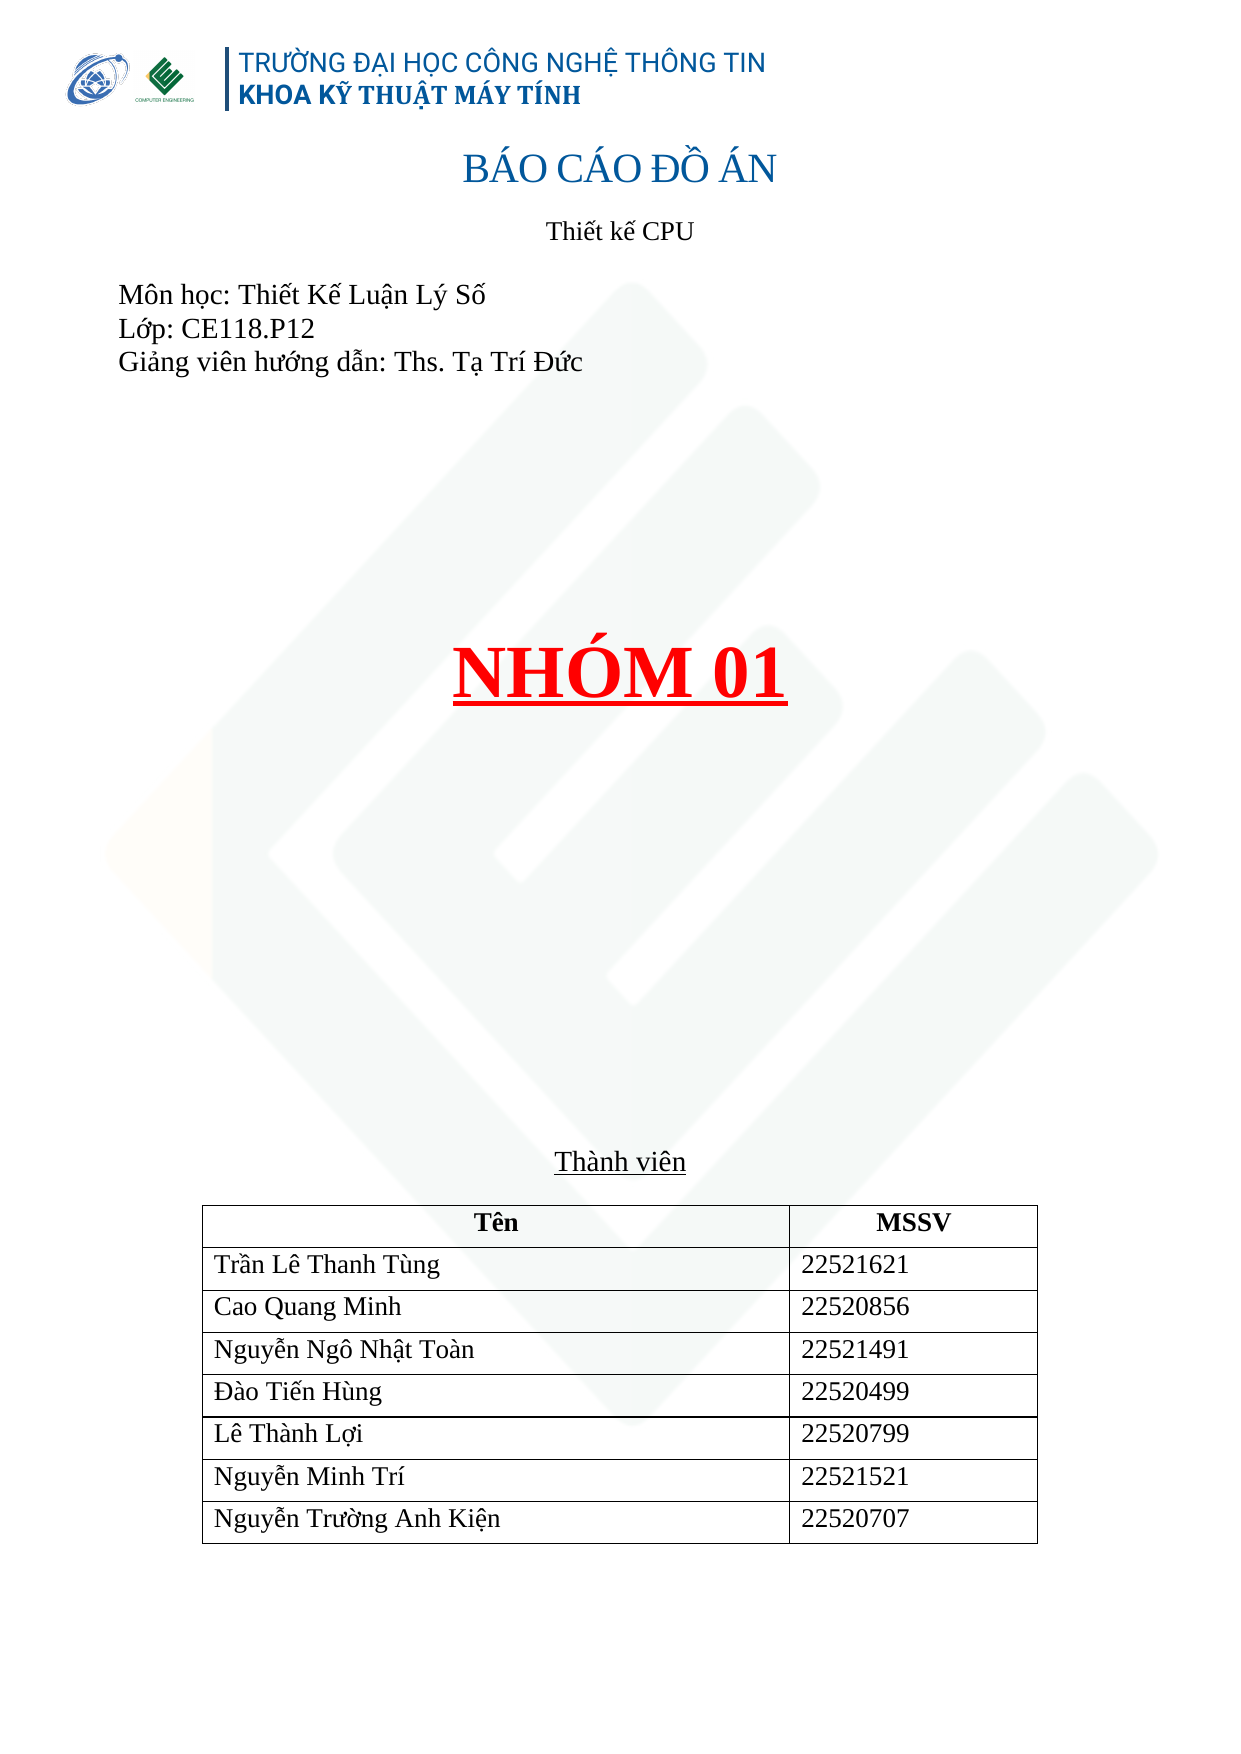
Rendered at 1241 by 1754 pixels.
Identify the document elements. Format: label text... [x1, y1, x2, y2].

table_cell Nguyễn Minh Trí [203, 1460, 789, 1501]
table_cell Nguyễn Ngô Nhật Toàn [203, 1333, 789, 1374]
text Giảng viên hướng dẫn: Ths. Tạ Trí Đức [118, 344, 1122, 378]
text Thành viên [118, 1144, 1122, 1178]
text NHÓM 01 [118, 627, 1122, 713]
title BÁO CÁO ĐỒ ÁN [118, 143, 1122, 191]
table_cell Đào Tiến Hùng [203, 1375, 789, 1416]
table_cell 22521621 [790, 1248, 1037, 1289]
picture [64, 49, 132, 110]
table_cell 22520856 [790, 1291, 1037, 1332]
text Lớp: CE118.P12 [118, 311, 1122, 344]
table_cell 22520499 [790, 1375, 1037, 1416]
table_cell 22520707 [790, 1502, 1037, 1543]
table_cell Nguyễn Trường Anh Kiện [203, 1502, 789, 1543]
table_cell Trần Lê Thanh Tùng [203, 1248, 789, 1289]
table_cell Cao Quang Minh [203, 1291, 789, 1332]
table_cell 22520799 [790, 1418, 1037, 1459]
table_cell Lê Thành Lợi [203, 1418, 789, 1459]
table_cell 22521521 [790, 1460, 1037, 1501]
text Môn học: Thiết Kế Luận Lý Số [118, 277, 1122, 311]
picture [133, 50, 196, 110]
table_cell 22521491 [790, 1333, 1037, 1374]
table_header Tên [203, 1206, 789, 1247]
table_header MSSV [790, 1206, 1037, 1247]
